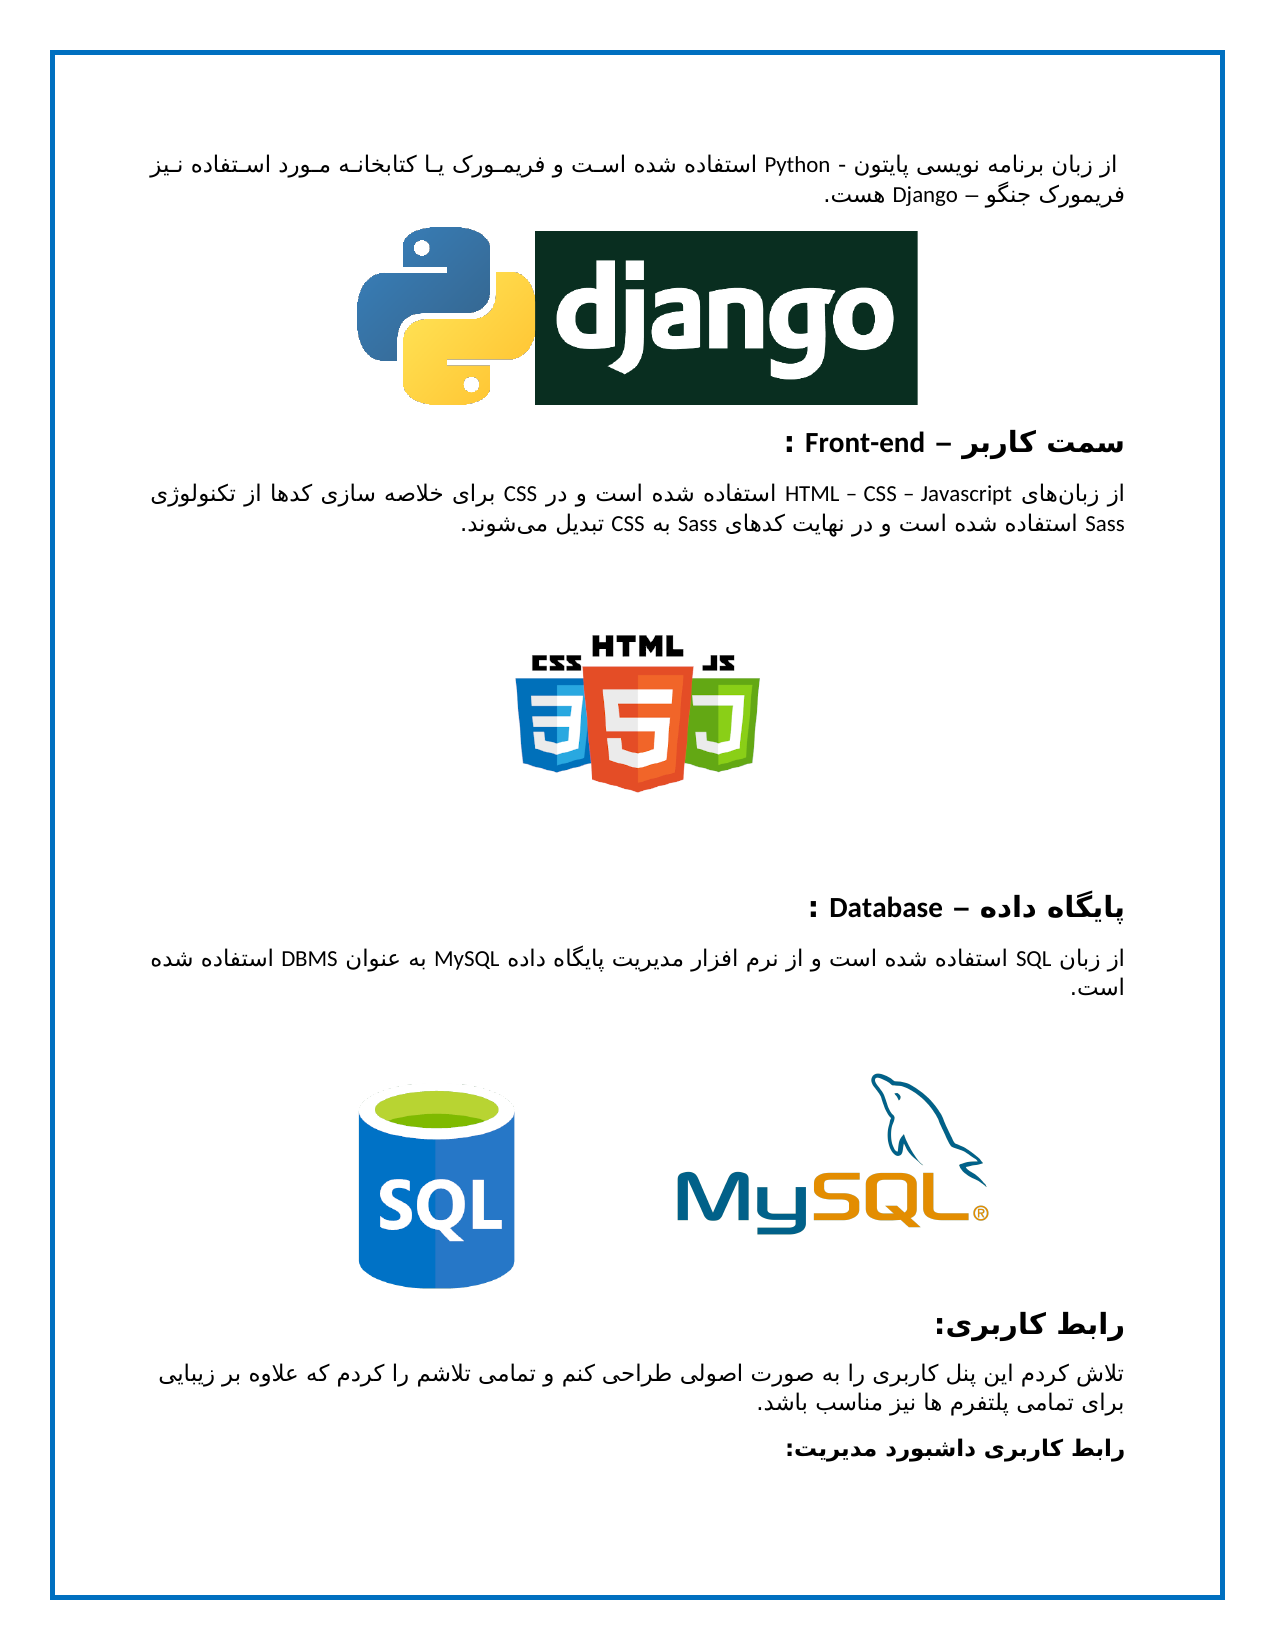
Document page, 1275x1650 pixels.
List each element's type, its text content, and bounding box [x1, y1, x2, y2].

text پایگاه داده – Database : [150, 889, 1125, 925]
picture [240, 1019, 1035, 1289]
text از زبان SQL استفاده شده است و از نرم افزار مدیریت پایگاه داده MySQL به عنوان DBMS استفاده شده است. [150, 944, 1125, 1001]
text از زبان برنامه نویسی پایتون - Python استفاده شده است و فریمورک یا کتابخانه مورد استفاده نیز فریمورک جنگو – Django هست. [150, 150, 1125, 208]
text سمت کاربر – Front-end : [150, 424, 1125, 459]
picture [480, 556, 795, 871]
picture [357, 227, 918, 405]
text رابط کاربری داشبورد مدیریت: [150, 1435, 1125, 1461]
text از زبان‌های HTML – CSS – Javascript استفاده شده است و در CSS برای خلاصه سازی کد‌ها از تکنولوژی Sass استفاده شده است و در نهایت کد‌های Sass به CSS تبدیل می‌شوند. [150, 479, 1125, 537]
text رابط کاربری: [150, 1307, 1125, 1341]
text تلاش کردم این پنل کاربری را به صورت اصولی طراحی کنم و تمامی تلاشم را کردم که علاوه بر زیبایی برای تمامی پلتفرم ها نیز مناسب باشد. [150, 1361, 1125, 1416]
